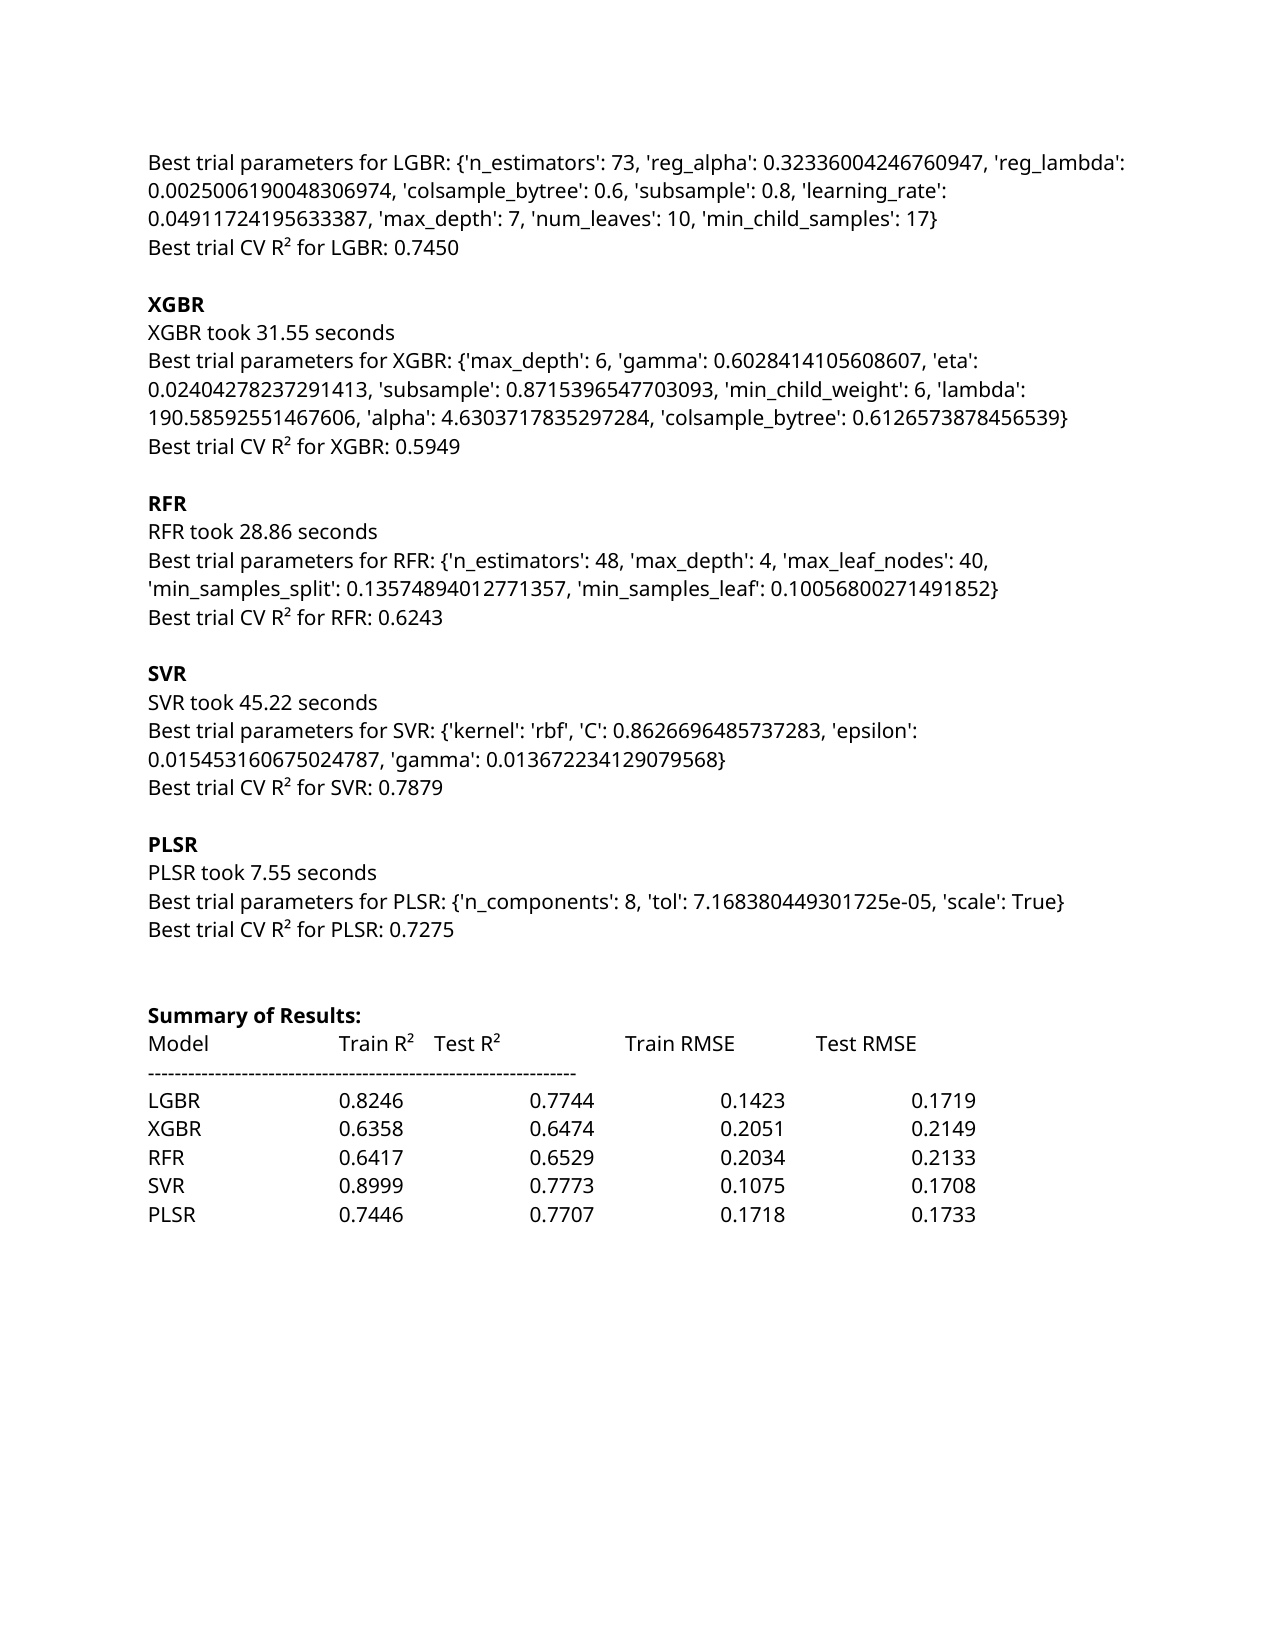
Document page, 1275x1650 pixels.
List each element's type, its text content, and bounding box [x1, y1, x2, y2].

text Model Train R² Test R² Train RMSE Test RMSE [148, 1029, 1127, 1058]
text XGBR took 31.55 seconds [148, 318, 1127, 347]
text RFR [148, 489, 1127, 517]
text PLSR 0.7446 0.7707 0.1718 0.1733 [148, 1200, 1127, 1228]
text RFR 0.6417 0.6529 0.2034 0.2133 [148, 1143, 1127, 1171]
text SVR 0.8999 0.7773 0.1075 0.1708 [148, 1171, 1127, 1200]
text PLSR [148, 830, 1127, 858]
text Best trial parameters for RFR: {'n_estimators': 48, 'max_depth': 4, 'max_leaf_nodes': 40, 'min_samples_split': 0.13574894012771357, 'min_samples_leaf': 0.10056800271491852} [148, 546, 1127, 603]
text SVR [148, 659, 1127, 688]
text Best trial parameters for PLSR: {'n_components': 8, 'tol': 7.168380449301725e-05, 'scale': True} [148, 887, 1127, 915]
text LGBR 0.8246 0.7744 0.1423 0.1719 [148, 1086, 1127, 1114]
text XGBR [148, 290, 1127, 318]
text Summary of Results: [148, 1001, 1127, 1029]
text Best trial parameters for SVR: {'kernel': 'rbf', 'C': 0.8626696485737283, 'epsilon': 0.015453160675024787, 'gamma': 0.013672234129079568} [148, 716, 1127, 773]
text PLSR took 7.55 seconds [148, 858, 1127, 887]
text Best trial parameters for XGBR: {'max_depth': 6, 'gamma': 0.6028414105608607, 'eta': 0.02404278237291413, 'subsample': 0.8715396547703093, 'min_child_weight': 6, 'lambda': 190.58592551467606, 'alpha': 4.6303717835297284, 'colsample_bytree': 0.6126573878456539} [148, 347, 1127, 432]
text Best trial CV R² for PLSR: 0.7275 [148, 915, 1127, 944]
text ---------------------------------------------------------------- [148, 1058, 1127, 1086]
text RFR took 28.86 seconds [148, 517, 1127, 546]
text Best trial CV R² for RFR: 0.6243 [148, 603, 1127, 631]
text SVR took 45.22 seconds [148, 688, 1127, 716]
text Best trial CV R² for SVR: 0.7879 [148, 773, 1127, 802]
text Best trial CV R² for XGBR: 0.5949 [148, 432, 1127, 460]
text XGBR 0.6358 0.6474 0.2051 0.2149 [148, 1114, 1127, 1143]
text Best trial parameters for LGBR: {'n_estimators': 73, 'reg_alpha': 0.32336004246760947, 'reg_lambda': 0.0025006190048306974, 'colsample_bytree': 0.6, 'subsample': 0.8, 'learning_rate': 0.04911724195633387, 'max_depth': 7, 'num_leaves': 10, 'min_child_samples': 17} [148, 148, 1127, 233]
text Best trial CV R² for LGBR: 0.7450 [148, 233, 1127, 261]
